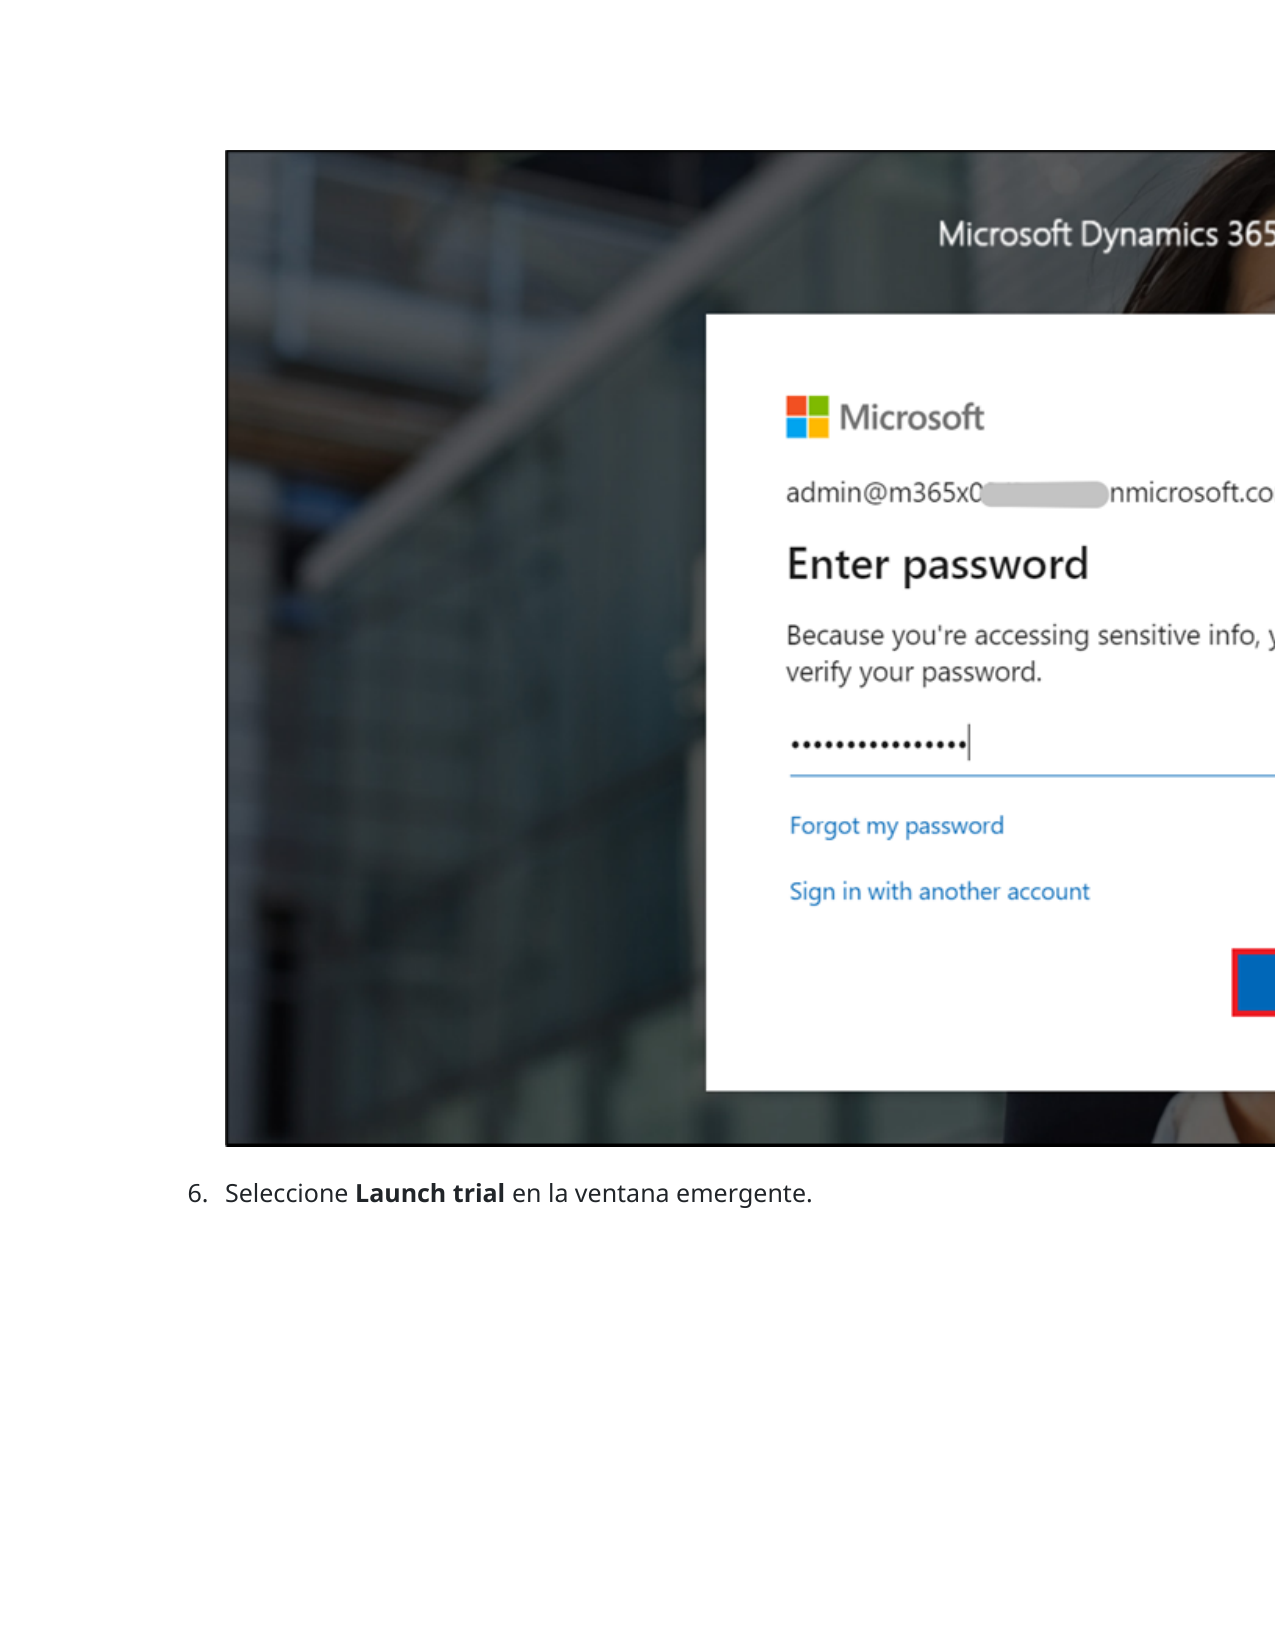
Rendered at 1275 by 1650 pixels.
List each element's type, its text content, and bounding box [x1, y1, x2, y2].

list Seleccione Launch trial en la ventana emergente. [187, 1176, 1125, 1210]
picture [225, 150, 1275, 1147]
